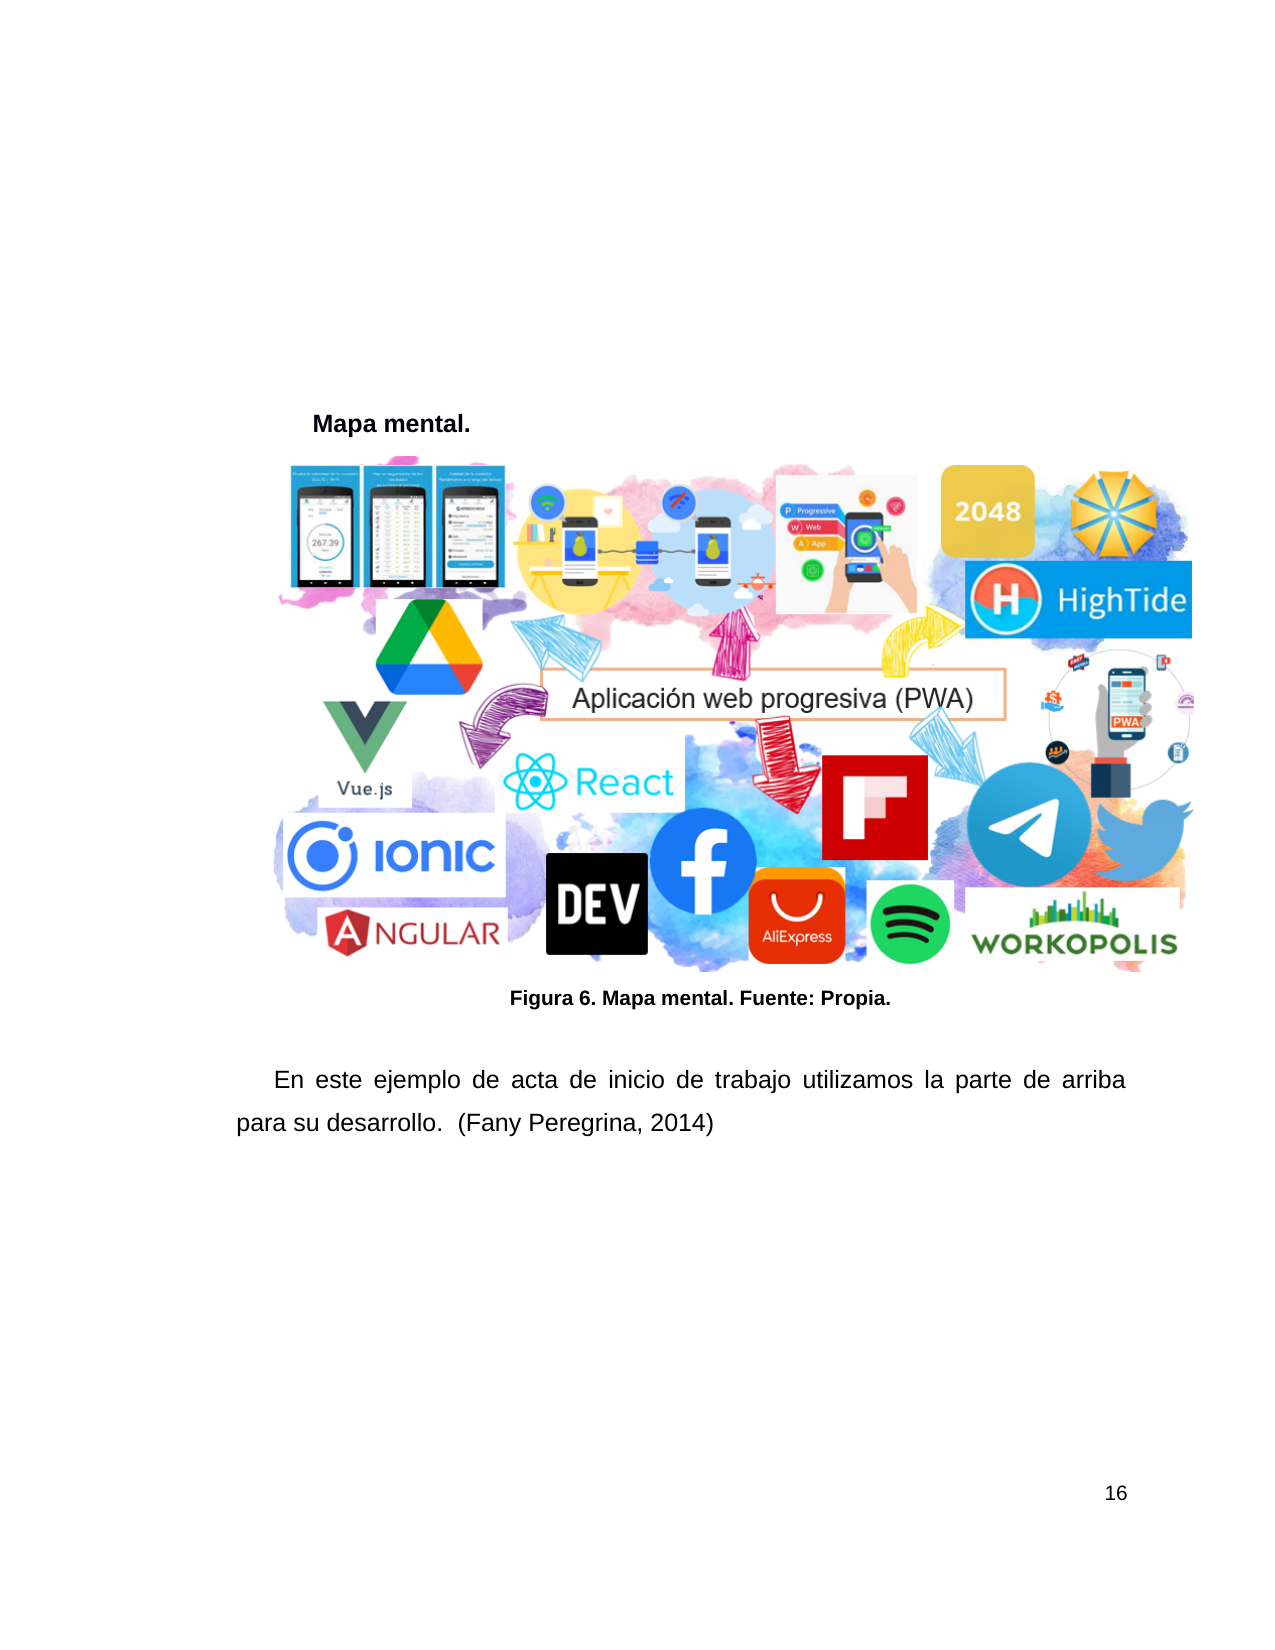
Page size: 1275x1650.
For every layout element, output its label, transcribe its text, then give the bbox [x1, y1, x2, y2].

text Figura 6. Mapa mental. Fuente: Propia. [236, 986, 1127, 1010]
text Mapa mental. [236, 409, 1127, 437]
picture [273, 456, 1194, 972]
text En este ejemplo de acta de inicio de trabajo utilizamos la parte de arriba para su desarrollo. [236, 1065, 1127, 1137]
